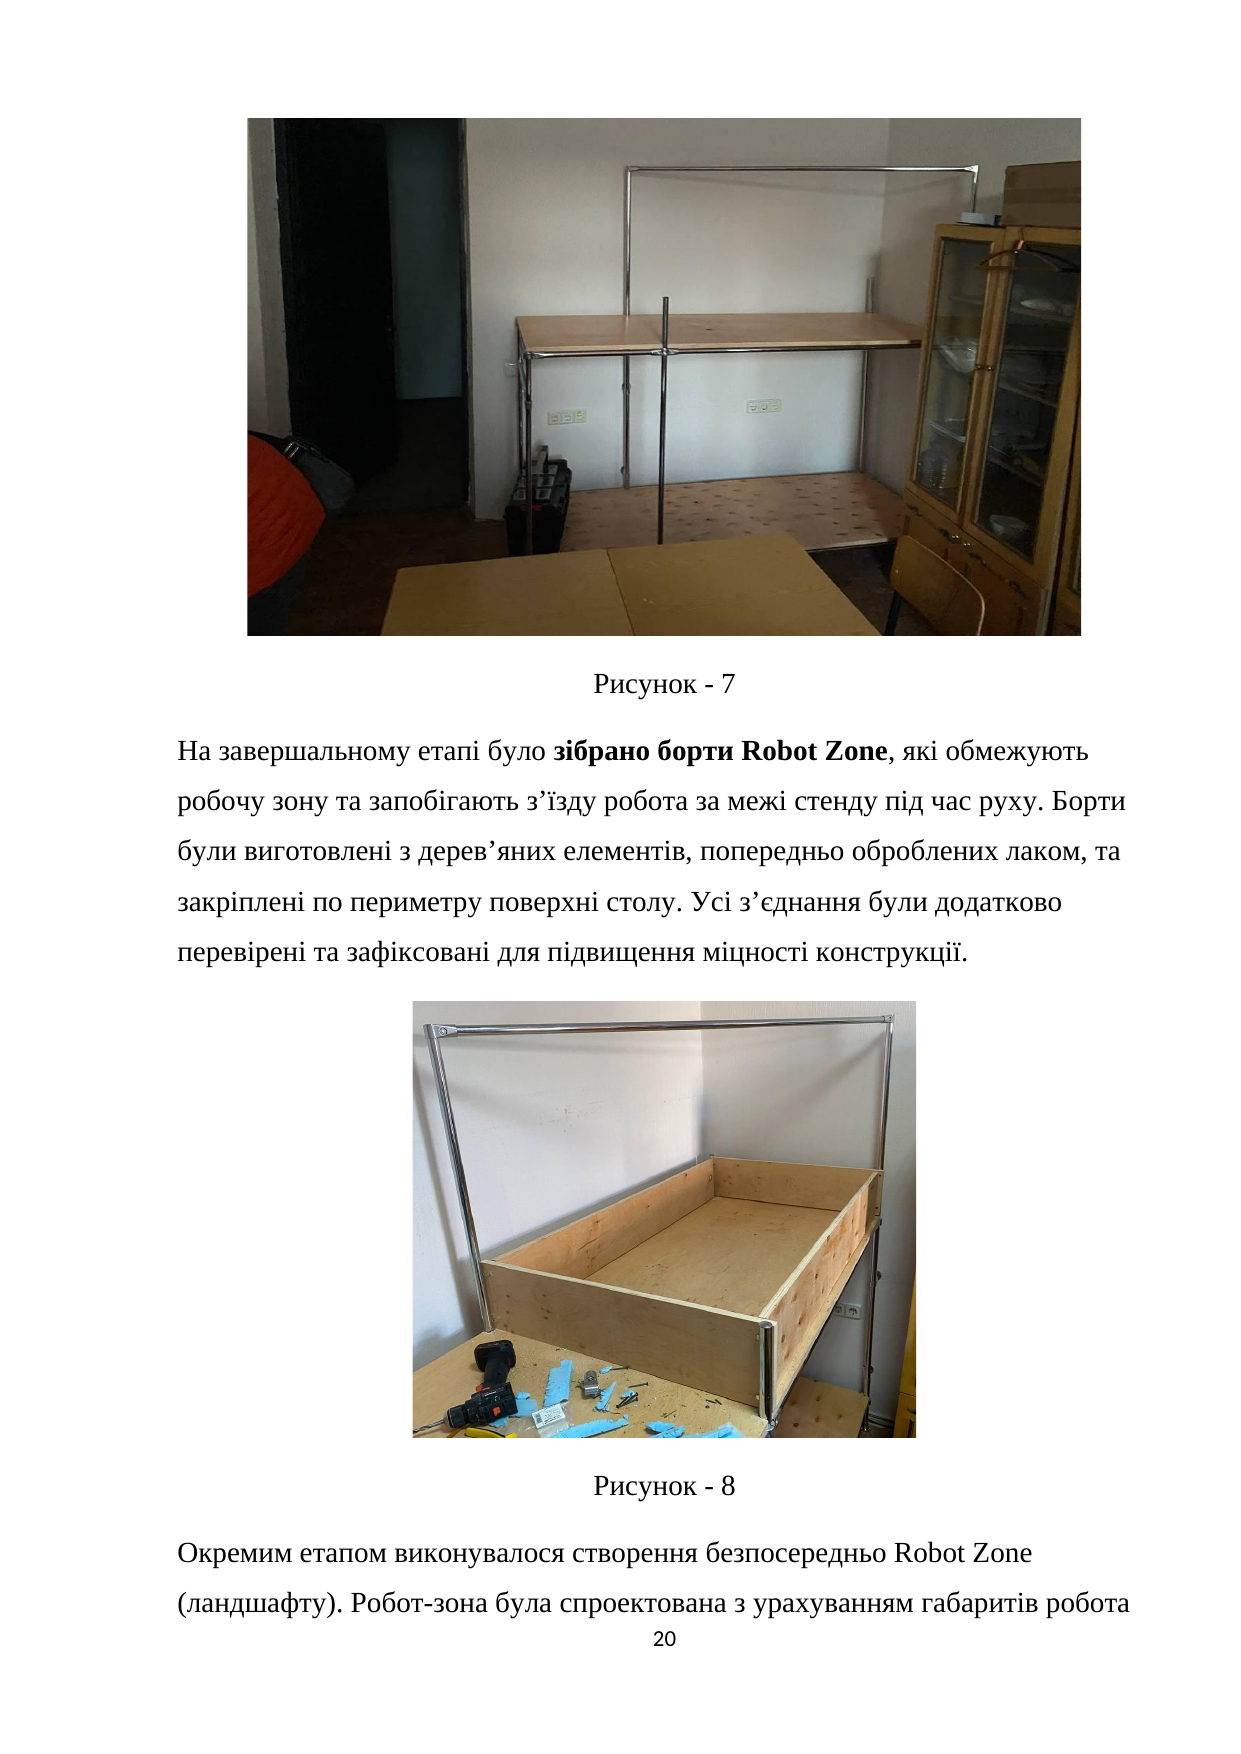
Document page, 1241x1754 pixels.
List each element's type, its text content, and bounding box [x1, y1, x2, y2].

text Рисунок - 7 [177, 666, 1152, 699]
picture [412, 1001, 917, 1438]
text Рисунок - 8 [177, 1468, 1152, 1502]
picture [247, 118, 1082, 636]
text На завершальному етапі було зібрано борти Robot Zone, які обмежують робочу зону та запобігають з’їзду робота за межі стенду під час руху. Борти були виготовлені з дерев’яних елементів, попередньо оброблених лаком, та закріплені по периметру поверхні столу. Усі з’єднання були додатково перевірені та зафіксовані для підвищення міцності конструкції. [177, 733, 1152, 968]
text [177, 1535, 1152, 1619]
